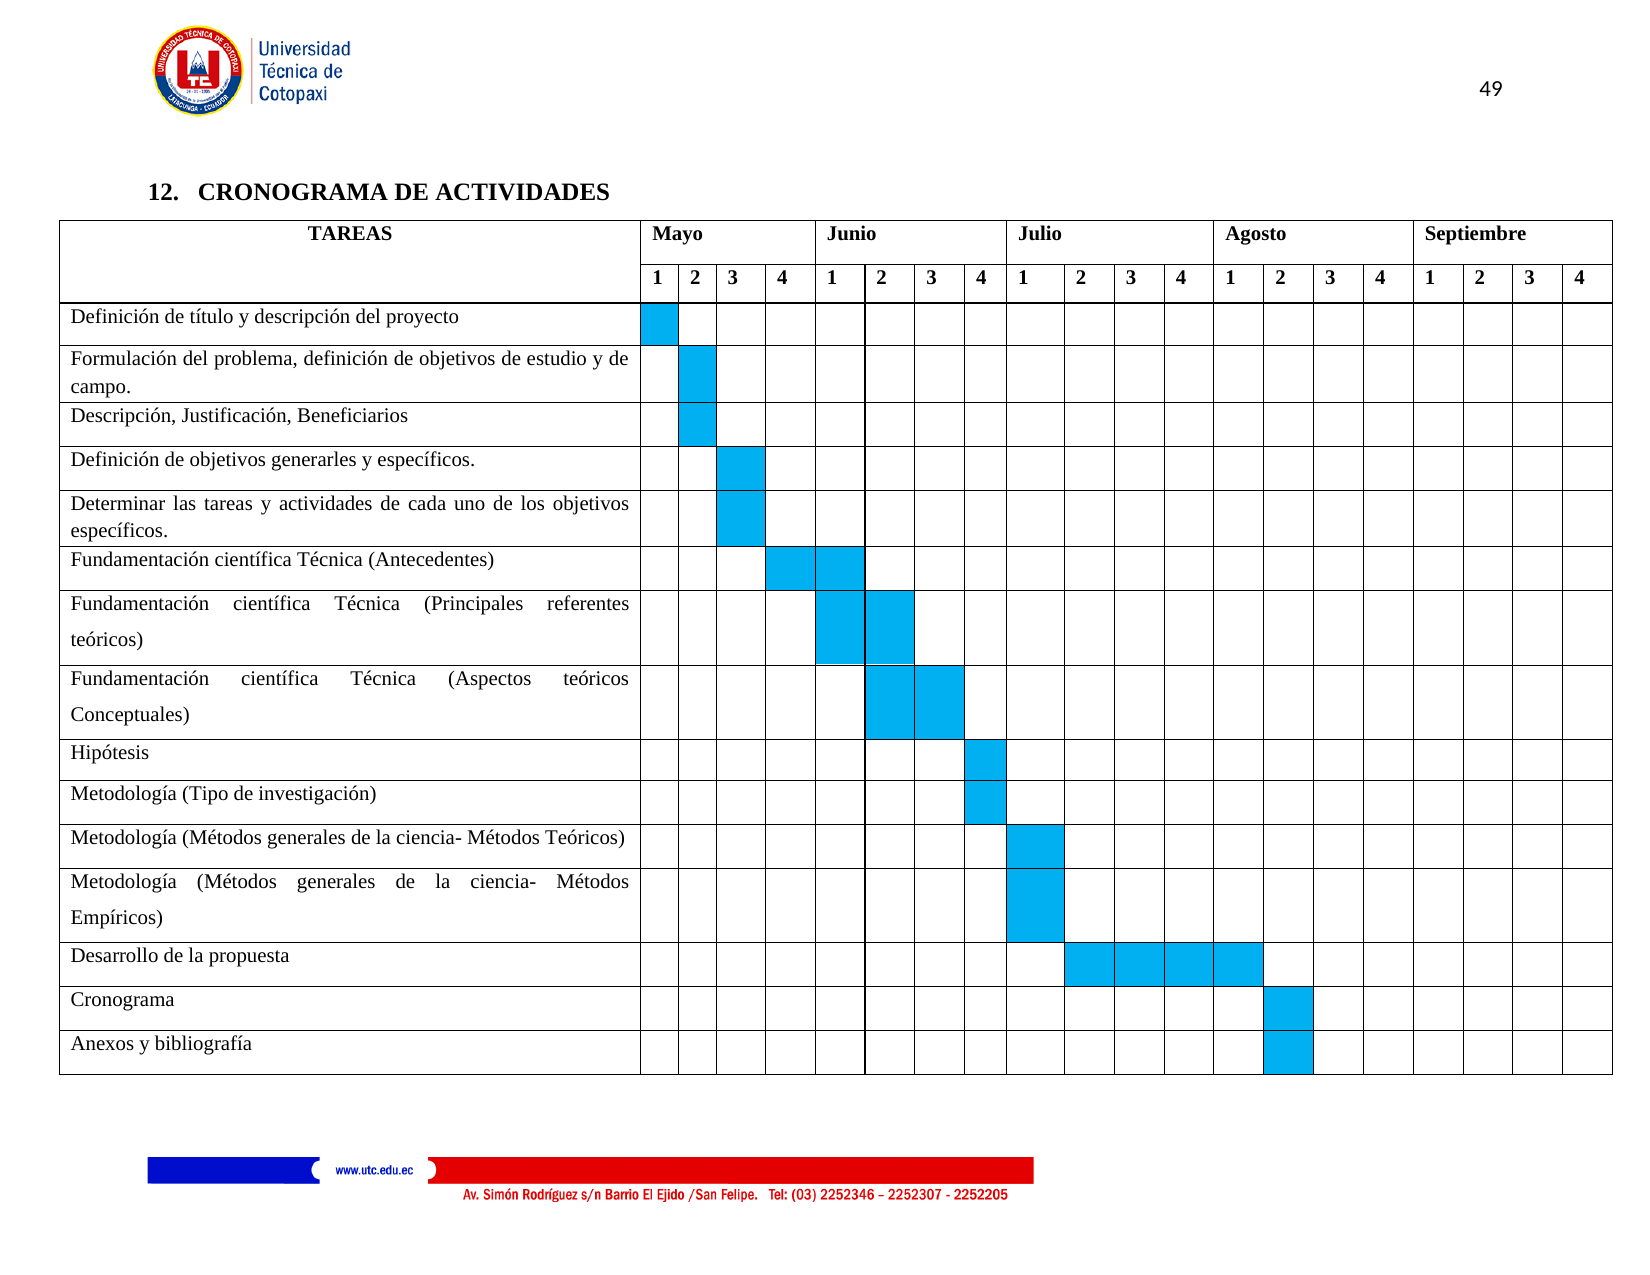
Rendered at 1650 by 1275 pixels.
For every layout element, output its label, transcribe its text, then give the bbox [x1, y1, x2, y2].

table_header TAREAS [60, 221, 640, 302]
table_cell [1513, 943, 1562, 986]
table_cell [1264, 591, 1313, 664]
table_cell [1563, 1031, 1612, 1074]
table_cell [1364, 987, 1413, 1030]
table_cell [1115, 869, 1164, 942]
table_cell [1563, 987, 1612, 1030]
table_cell [866, 869, 914, 942]
table_cell [679, 1031, 716, 1074]
table_cell [1513, 987, 1562, 1030]
table_cell [1464, 1031, 1512, 1074]
table_cell [679, 304, 716, 345]
table_cell [1264, 869, 1313, 942]
table_cell [1314, 304, 1363, 345]
table_cell [1364, 346, 1413, 402]
table_cell [1007, 547, 1064, 590]
table_cell 2 [866, 265, 914, 302]
table_cell [816, 491, 864, 546]
table_cell [641, 304, 678, 345]
table_cell [1214, 547, 1263, 590]
table_cell [965, 491, 1006, 546]
table_cell [1007, 740, 1064, 780]
table_cell Determinar las tareas y actividades de cada uno de los objetivos específicos. [60, 491, 640, 546]
table_cell [1214, 447, 1263, 490]
table_cell [1007, 943, 1064, 986]
table_cell [1165, 304, 1213, 345]
table_cell [1464, 304, 1512, 345]
table_cell [679, 869, 716, 942]
table_cell [641, 740, 678, 780]
table_cell [1364, 943, 1413, 986]
table_cell [679, 591, 716, 664]
table_cell [1115, 491, 1164, 546]
table_cell [1065, 1031, 1114, 1074]
table_cell [641, 447, 678, 490]
table_cell [1464, 346, 1512, 402]
table_cell 1 [1414, 265, 1463, 302]
table_cell [1563, 869, 1612, 942]
table_cell [965, 403, 1006, 446]
table_cell [1115, 740, 1164, 780]
table_cell [1414, 491, 1463, 546]
table_cell [717, 943, 765, 986]
table_cell [1065, 591, 1114, 664]
table_cell [717, 869, 765, 942]
table_cell [1513, 740, 1562, 780]
table_cell [717, 304, 765, 345]
table_cell [1065, 781, 1114, 824]
table_cell [1513, 304, 1562, 345]
table_cell [766, 547, 815, 590]
table_cell [1264, 447, 1313, 490]
table_cell [1214, 491, 1263, 546]
table_cell [1414, 869, 1463, 942]
table_cell [1264, 740, 1313, 780]
table_cell [1563, 447, 1612, 490]
table_cell [717, 547, 765, 590]
table_cell [1563, 943, 1612, 986]
table_cell [717, 447, 765, 490]
table_cell [1414, 447, 1463, 490]
table_cell [1065, 403, 1114, 446]
table_cell [1007, 666, 1064, 739]
table_cell [679, 781, 716, 824]
table_cell [965, 869, 1006, 942]
table_cell 3 [717, 265, 765, 302]
table_cell [1065, 825, 1114, 868]
table_cell [1414, 403, 1463, 446]
table_cell [1264, 781, 1313, 824]
table_cell [717, 666, 765, 739]
table_header Agosto [1214, 221, 1413, 264]
table_cell 4 [965, 265, 1006, 302]
table_cell [1214, 666, 1263, 739]
table_cell [641, 346, 678, 402]
table_cell [915, 491, 964, 546]
table_cell [965, 943, 1006, 986]
table_cell [766, 869, 815, 942]
table_cell [717, 1031, 765, 1074]
table_cell [1007, 591, 1064, 664]
table_cell [1165, 1031, 1213, 1074]
table_cell [766, 491, 815, 546]
table_cell [866, 666, 914, 739]
table_cell [1007, 447, 1064, 490]
table_cell [1414, 1031, 1463, 1074]
table_cell [1563, 781, 1612, 824]
table_cell [1464, 781, 1512, 824]
table_cell [1513, 666, 1562, 739]
table_cell [866, 447, 914, 490]
table_cell [1364, 304, 1413, 345]
table_cell [1513, 781, 1562, 824]
table_cell [641, 1031, 678, 1074]
table_cell [816, 1031, 864, 1074]
table_cell [816, 825, 864, 868]
table_cell [1214, 987, 1263, 1030]
table_cell [1563, 825, 1612, 868]
table_cell [1165, 403, 1213, 446]
table_cell [1464, 666, 1512, 739]
table_cell [1314, 740, 1363, 780]
table_cell [1264, 825, 1313, 868]
table_cell [1007, 869, 1064, 942]
table_cell [1165, 547, 1213, 590]
table_cell [816, 869, 864, 942]
table_cell [1364, 547, 1413, 590]
table_cell [1264, 943, 1313, 986]
table_cell 1 [641, 265, 678, 302]
table_cell [1414, 591, 1463, 664]
table_cell [1364, 447, 1413, 490]
table_cell Anexos y bibliografía [60, 1031, 640, 1074]
table_cell [1214, 304, 1263, 345]
table_cell 2 [679, 265, 716, 302]
table_cell [915, 740, 964, 780]
table_cell Metodología (Métodos generales de la ciencia- Métodos Empíricos) [60, 869, 640, 942]
table_cell [1214, 1031, 1263, 1074]
table_cell [1563, 304, 1612, 345]
table_header Septiembre [1414, 221, 1612, 264]
table_cell [965, 781, 1006, 824]
table_cell [717, 781, 765, 824]
table_cell [1314, 591, 1363, 664]
table_cell [1165, 987, 1213, 1030]
table_cell [1214, 869, 1263, 942]
table_cell [1414, 740, 1463, 780]
table_cell [1165, 447, 1213, 490]
table_cell [1115, 304, 1164, 345]
table_cell [1513, 447, 1562, 490]
table_cell [1115, 547, 1164, 590]
table_cell [766, 346, 815, 402]
table_cell [1314, 491, 1363, 546]
table_cell [641, 403, 678, 446]
table_cell [866, 1031, 914, 1074]
table_cell [679, 403, 716, 446]
table_cell [816, 943, 864, 986]
table_cell [1513, 591, 1562, 664]
table_cell [641, 547, 678, 590]
table_cell Metodología (Tipo de investigación) [60, 781, 640, 824]
table_cell [1007, 781, 1064, 824]
table_cell [1414, 547, 1463, 590]
picture [147, 22, 358, 122]
table_cell 4 [1165, 265, 1213, 302]
table_cell [766, 943, 815, 986]
table_cell [1414, 825, 1463, 868]
table_cell [641, 666, 678, 739]
table_cell [1314, 547, 1363, 590]
table_cell [679, 825, 716, 868]
table_cell [1513, 547, 1562, 590]
table_cell [1464, 825, 1512, 868]
table_cell [1115, 781, 1164, 824]
table_cell [1513, 869, 1562, 942]
table_cell [766, 740, 815, 780]
table_cell [1464, 943, 1512, 986]
table_cell [1264, 304, 1313, 345]
table_cell [766, 591, 815, 664]
table_cell [1264, 346, 1313, 402]
table_cell [766, 1031, 815, 1074]
table_cell [1214, 346, 1263, 402]
table_cell [1264, 491, 1313, 546]
list CRONOGRAMA DE ACTIVIDADES [148, 177, 1502, 206]
table_cell [866, 547, 914, 590]
table_cell [1115, 943, 1164, 986]
table_cell 3 [915, 265, 964, 302]
table_cell [766, 403, 815, 446]
table_cell [1464, 547, 1512, 590]
table_cell [866, 781, 914, 824]
table_cell [679, 987, 716, 1030]
table_cell 4 [1563, 265, 1612, 302]
table_cell Definición de título y descripción del proyecto [60, 304, 640, 345]
table_cell [1007, 987, 1064, 1030]
table_cell [1264, 547, 1313, 590]
table_cell [1314, 987, 1363, 1030]
table_cell 2 [1264, 265, 1313, 302]
table_cell 3 [1513, 265, 1562, 302]
table_cell [816, 591, 864, 664]
table_cell [1007, 491, 1064, 546]
table_cell [679, 547, 716, 590]
table_cell [1007, 304, 1064, 345]
table_cell [866, 591, 914, 664]
table_cell [915, 1031, 964, 1074]
table_cell [1414, 346, 1463, 402]
table_cell [1563, 346, 1612, 402]
picture [147, 1157, 1034, 1202]
table_cell [1115, 591, 1164, 664]
table_cell 2 [1464, 265, 1512, 302]
table_cell [1065, 943, 1114, 986]
table_cell [766, 447, 815, 490]
table_cell 4 [766, 265, 815, 302]
table_cell [1513, 1031, 1562, 1074]
table_cell [866, 491, 914, 546]
table_cell [1314, 943, 1363, 986]
table_cell [965, 346, 1006, 402]
table_cell [1364, 740, 1413, 780]
table_cell Metodología (Métodos generales de la ciencia- Métodos Teóricos) [60, 825, 640, 868]
table_cell [1464, 491, 1512, 546]
table_cell [965, 447, 1006, 490]
table_cell [965, 547, 1006, 590]
table_cell [1314, 403, 1363, 446]
table_cell [816, 666, 864, 739]
table_cell [717, 740, 765, 780]
table_cell [1364, 825, 1413, 868]
table_cell [1264, 987, 1313, 1030]
table_cell [1563, 740, 1612, 780]
table_cell 3 [1314, 265, 1363, 302]
table_cell [816, 781, 864, 824]
table_cell [1563, 591, 1612, 664]
table_cell [915, 304, 964, 345]
table_cell [1115, 987, 1164, 1030]
table_cell [1115, 825, 1164, 868]
table_cell [1165, 591, 1213, 664]
table_cell 3 [1115, 265, 1164, 302]
table_cell [1314, 346, 1363, 402]
table_cell [679, 943, 716, 986]
table_cell [1264, 666, 1313, 739]
table_cell [1464, 869, 1512, 942]
table_cell [1214, 943, 1263, 986]
table_cell [1007, 403, 1064, 446]
table_cell [1007, 346, 1064, 402]
table_cell [1264, 1031, 1313, 1074]
table_cell [915, 781, 964, 824]
table_cell [1314, 869, 1363, 942]
table_cell Fundamentación científica Técnica (Aspectos teóricos Conceptuales) [60, 666, 640, 739]
table_cell [1314, 666, 1363, 739]
table_cell [915, 447, 964, 490]
table_cell [816, 304, 864, 345]
table_cell [866, 825, 914, 868]
table_cell [1065, 491, 1114, 546]
table_cell [1165, 943, 1213, 986]
table_cell 1 [1007, 265, 1064, 302]
table_cell [1065, 304, 1114, 345]
table_cell [766, 987, 815, 1030]
table_cell [679, 346, 716, 402]
table_cell [1165, 869, 1213, 942]
table_cell [641, 943, 678, 986]
table_cell [679, 740, 716, 780]
table_cell [1414, 781, 1463, 824]
table_cell [1214, 403, 1263, 446]
table_cell [915, 547, 964, 590]
table_cell [679, 491, 716, 546]
table_cell [1464, 447, 1512, 490]
table_cell [1165, 666, 1213, 739]
table_cell [816, 346, 864, 402]
table_cell [1165, 491, 1213, 546]
table_cell [1414, 987, 1463, 1030]
table_cell [717, 591, 765, 664]
table_cell [1214, 781, 1263, 824]
table_cell Desarrollo de la propuesta [60, 943, 640, 986]
table_cell [1065, 547, 1114, 590]
table_cell 2 [1065, 265, 1114, 302]
table_cell [1364, 666, 1413, 739]
table_cell [717, 825, 765, 868]
table_cell [1065, 447, 1114, 490]
table_cell [1065, 740, 1114, 780]
table_cell Descripción, Justificación, Beneficiarios [60, 403, 640, 446]
table_cell [1513, 825, 1562, 868]
table_cell [1165, 825, 1213, 868]
table_cell [717, 491, 765, 546]
table_cell [816, 987, 864, 1030]
table_cell [1464, 987, 1512, 1030]
table_cell [1464, 740, 1512, 780]
table_cell [641, 987, 678, 1030]
table_cell [1115, 666, 1164, 739]
table_cell Cronograma [60, 987, 640, 1030]
table_cell [1414, 666, 1463, 739]
table_cell [641, 869, 678, 942]
table_cell [915, 943, 964, 986]
table_cell [1065, 346, 1114, 402]
table_cell [1464, 403, 1512, 446]
table_cell [965, 987, 1006, 1030]
table_cell [1115, 447, 1164, 490]
table_cell [965, 740, 1006, 780]
table_cell Formulación del problema, definición de objetivos de estudio y de campo. [60, 346, 640, 402]
table_cell [1364, 1031, 1413, 1074]
table_cell [1513, 491, 1562, 546]
table_cell [915, 825, 964, 868]
table_cell [1314, 1031, 1363, 1074]
table_cell [641, 825, 678, 868]
table_cell [1464, 591, 1512, 664]
table_cell Definición de objetivos generarles y específicos. [60, 447, 640, 490]
table_cell [965, 591, 1006, 664]
table_cell [915, 666, 964, 739]
table_cell [766, 304, 815, 345]
table_cell [816, 403, 864, 446]
table_cell [915, 987, 964, 1030]
table_cell [1364, 403, 1413, 446]
table_cell [866, 403, 914, 446]
table_cell [766, 781, 815, 824]
table_cell [1065, 666, 1114, 739]
table_header Mayo [641, 221, 815, 264]
table_cell [1314, 825, 1363, 868]
table_cell [766, 666, 815, 739]
table_cell [965, 1031, 1006, 1074]
table_cell [641, 591, 678, 664]
table_cell [915, 346, 964, 402]
table_cell [717, 346, 765, 402]
table_cell [816, 740, 864, 780]
table_cell [1065, 987, 1114, 1030]
table_cell [1364, 869, 1413, 942]
table_cell [717, 987, 765, 1030]
table_cell [1364, 591, 1413, 664]
table_cell [766, 825, 815, 868]
table_cell [1165, 740, 1213, 780]
table_cell [1364, 781, 1413, 824]
table_cell [679, 666, 716, 739]
table_cell [1214, 591, 1263, 664]
table_cell [1165, 781, 1213, 824]
table_cell [915, 869, 964, 942]
table_cell [717, 403, 765, 446]
table_cell [915, 591, 964, 664]
table_cell [866, 346, 914, 402]
table_cell [1513, 346, 1562, 402]
table_cell [1007, 825, 1064, 868]
table_cell [1414, 943, 1463, 986]
table_header Julio [1007, 221, 1213, 264]
table_cell [1007, 1031, 1064, 1074]
table_cell [965, 825, 1006, 868]
table_cell [965, 666, 1006, 739]
table_cell [1115, 403, 1164, 446]
table_cell Hipótesis [60, 740, 640, 780]
table_cell [965, 304, 1006, 345]
table_cell [816, 447, 864, 490]
table_cell [816, 547, 864, 590]
table_cell [1563, 403, 1612, 446]
table_cell [1115, 1031, 1164, 1074]
table_cell [1264, 403, 1313, 446]
table_cell [1165, 346, 1213, 402]
table_header Junio [816, 221, 1006, 264]
table_cell [866, 304, 914, 345]
table_cell [1563, 491, 1612, 546]
table_cell [1563, 666, 1612, 739]
table_cell [679, 447, 716, 490]
table_cell [915, 403, 964, 446]
table_cell Fundamentación científica Técnica (Principales referentes teóricos) [60, 591, 640, 664]
table_cell 4 [1364, 265, 1413, 302]
table_cell [1314, 447, 1363, 490]
table_cell [641, 781, 678, 824]
table_cell 1 [1214, 265, 1263, 302]
table_cell [1513, 403, 1562, 446]
table_cell [1314, 781, 1363, 824]
table_cell Fundamentación científica Técnica (Antecedentes) [60, 547, 640, 590]
table_cell [1414, 304, 1463, 345]
table_cell [641, 491, 678, 546]
table_cell [1065, 869, 1114, 942]
table_cell [866, 740, 914, 780]
table_cell [1563, 547, 1612, 590]
table_cell [866, 987, 914, 1030]
table_cell [866, 943, 914, 986]
table_cell [1214, 740, 1263, 780]
table_cell [1115, 346, 1164, 402]
table_cell [1214, 825, 1263, 868]
table_cell 1 [816, 265, 864, 302]
table_cell [1364, 491, 1413, 546]
